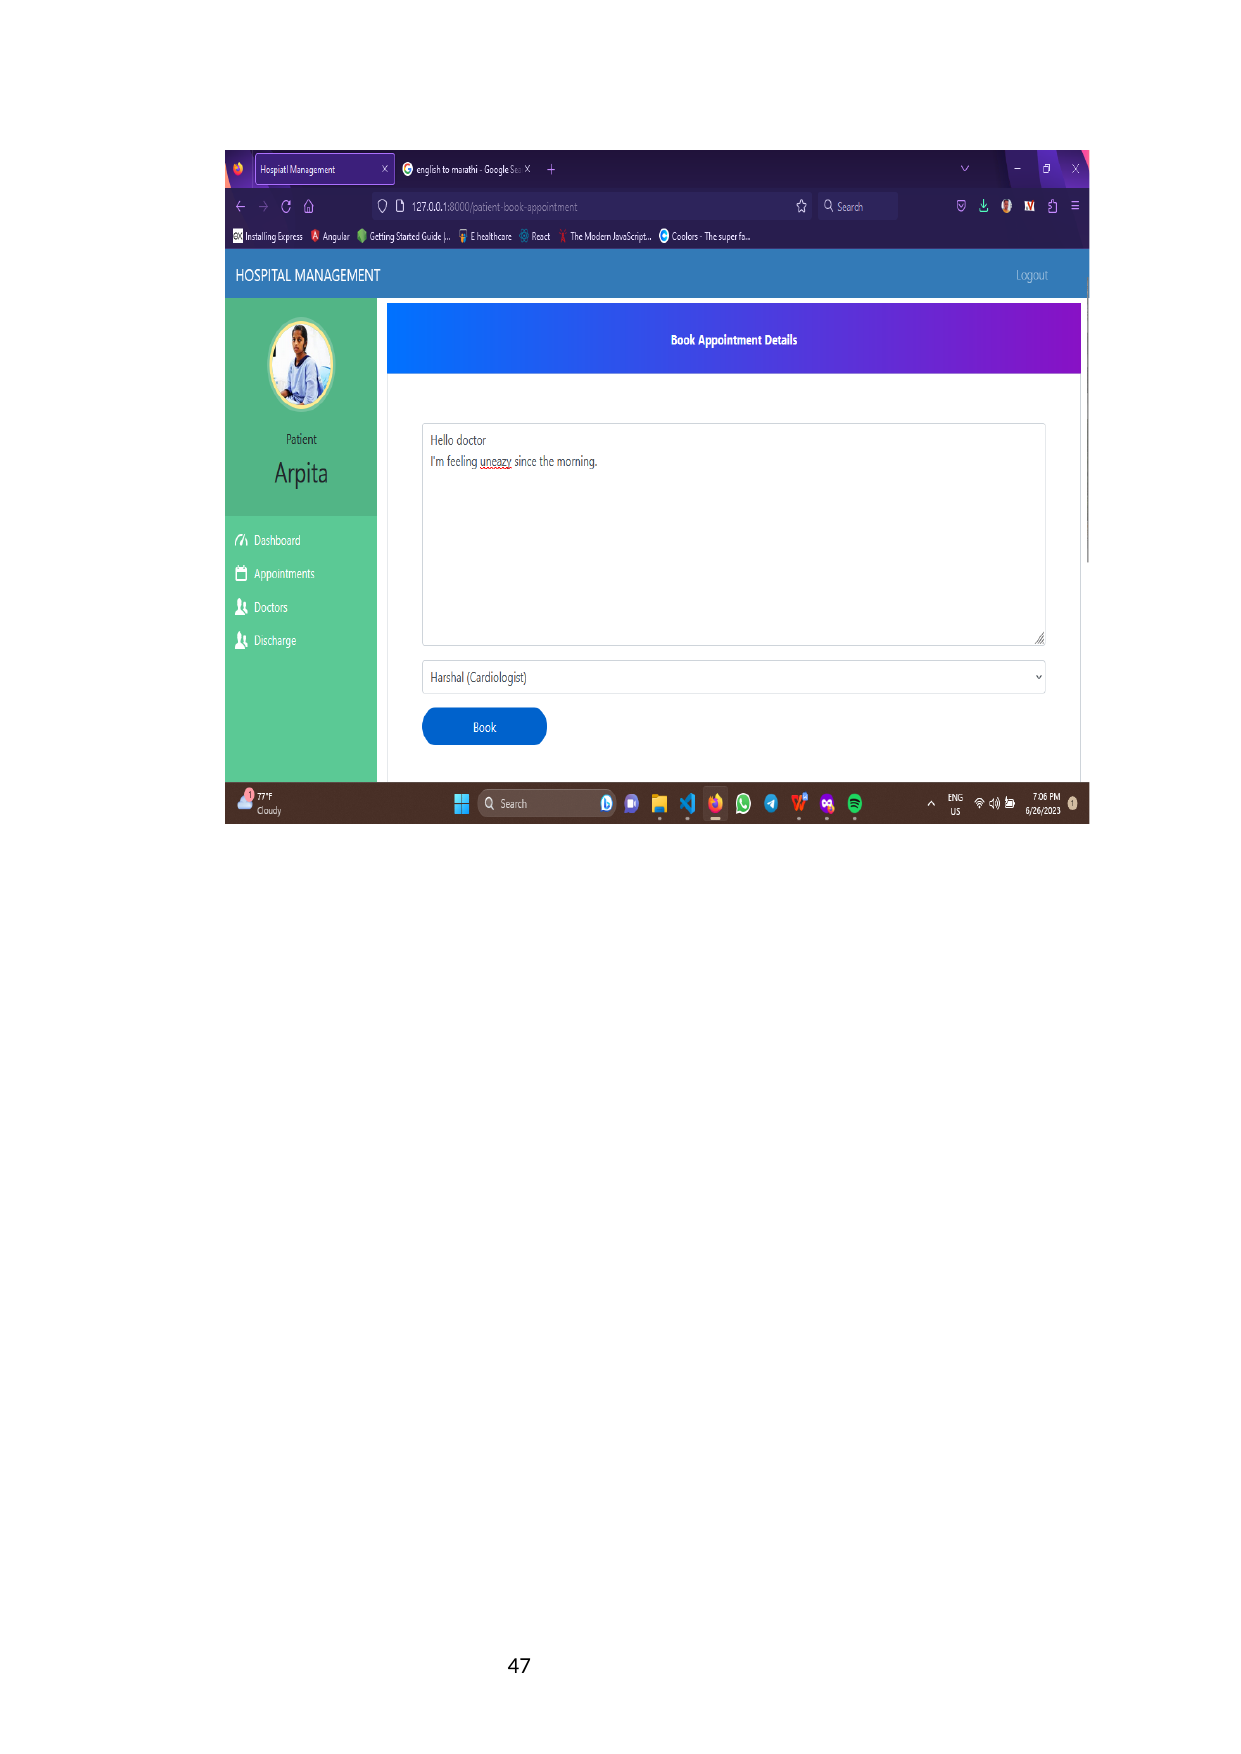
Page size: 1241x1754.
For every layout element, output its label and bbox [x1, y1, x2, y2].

picture [225, 150, 1090, 824]
